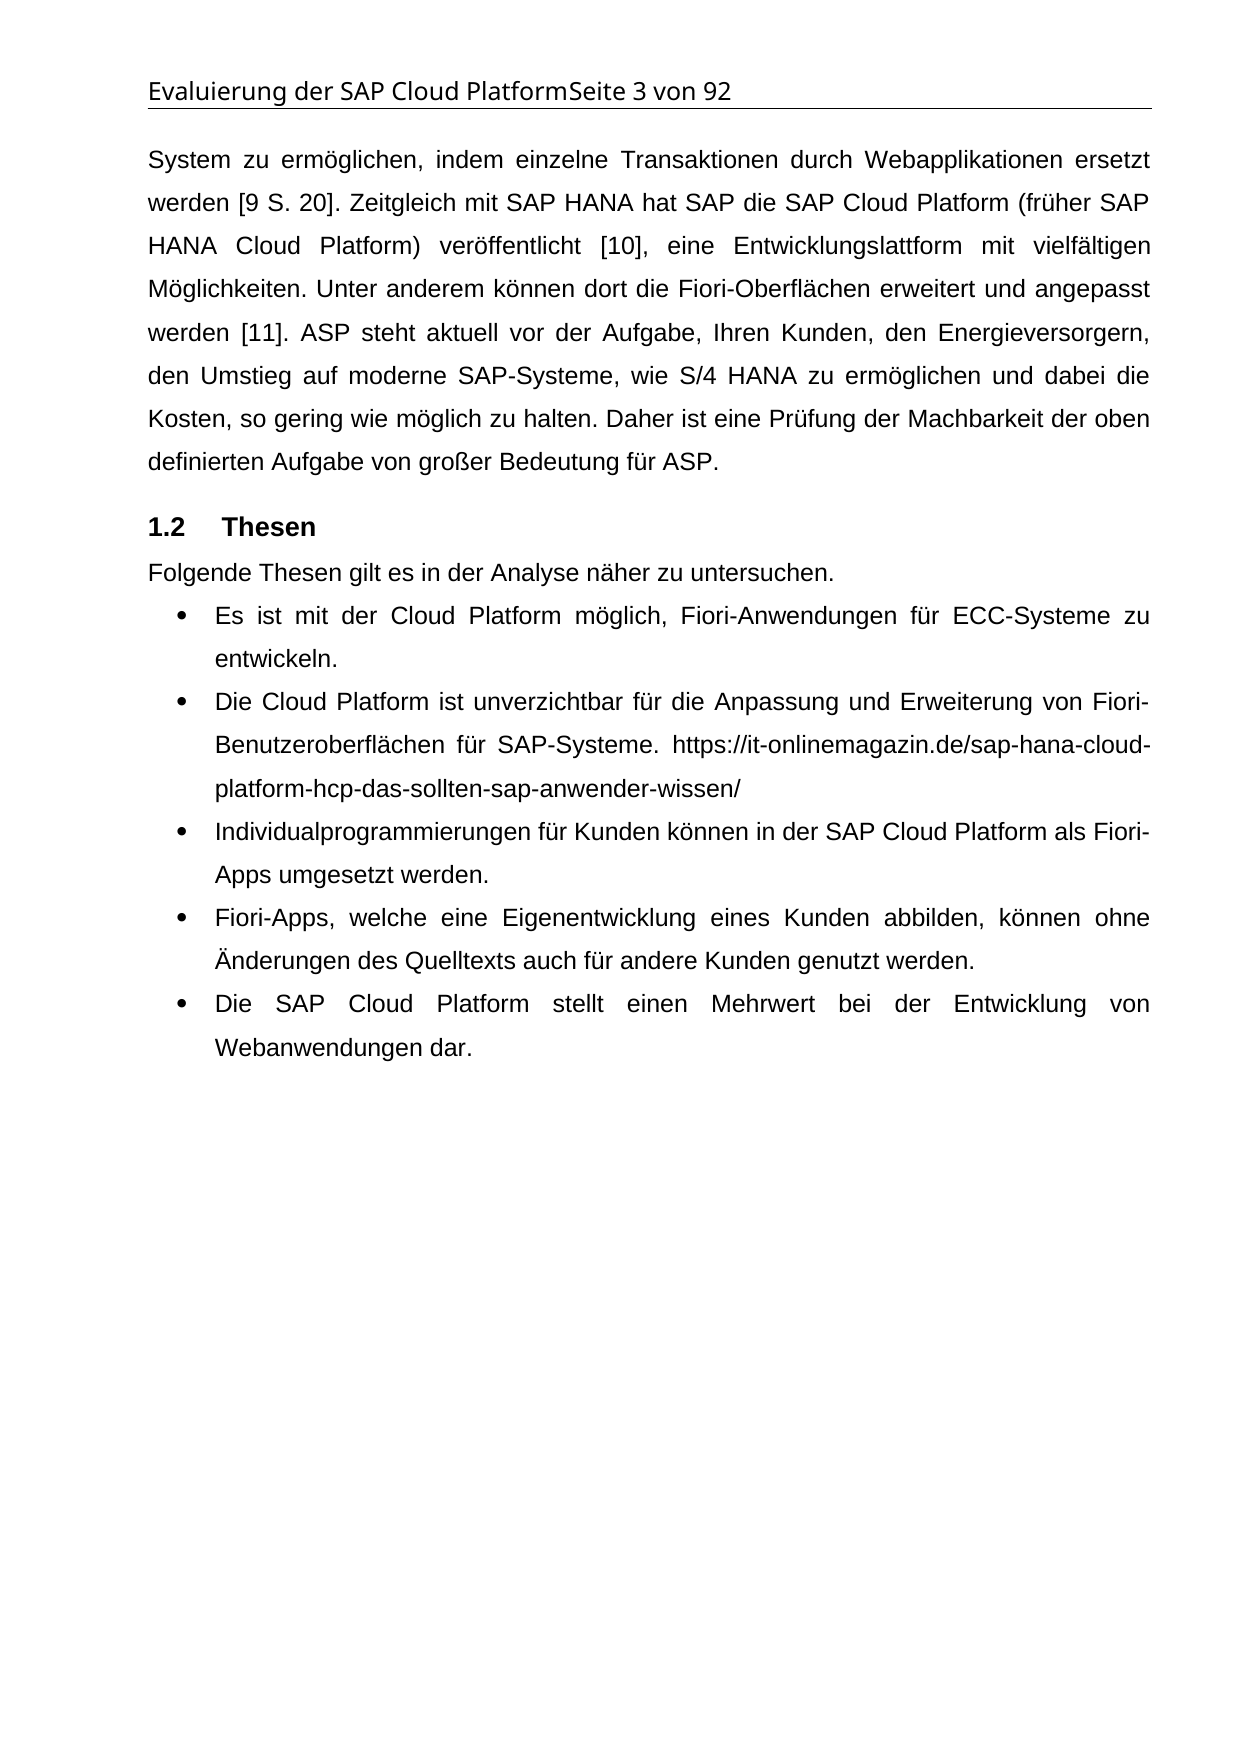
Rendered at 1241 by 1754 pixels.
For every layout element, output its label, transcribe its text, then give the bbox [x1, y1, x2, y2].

list Die Cloud Platform ist unverzichtbar für die Anpassung und Erweiterung von Fiori-Benutzeroberflächen für SAP-Systeme. https://it-onlinemagazin.de/sap-hana-cloud-platform-hcp-das-sollten-sap-anwender-wissen/ [177, 687, 1152, 802]
text Folgende Thesen gilt es in der Analyse näher zu untersuchen. [148, 558, 1152, 587]
subtitle Thesen [148, 511, 1152, 542]
list Fiori-Apps, welche eine Eigenentwicklung eines Kunden abbilden, können ohne Änderungen des Quelltexts auch für andere Kunden genutzt werden. [177, 903, 1152, 975]
list Individualprogrammierungen für Kunden können in der SAP Cloud Platform als Fiori-Apps umgesetzt werden. [177, 817, 1152, 889]
list Die SAP Cloud Platform stellt einen Mehrwert bei der Entwicklung von Webanwendungen dar. [177, 989, 1152, 1061]
list Es ist mit der Cloud Platform möglich, Fiori-Anwendungen für ECC-Systeme zu entwickeln. [177, 601, 1152, 673]
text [148, 145, 1152, 476]
